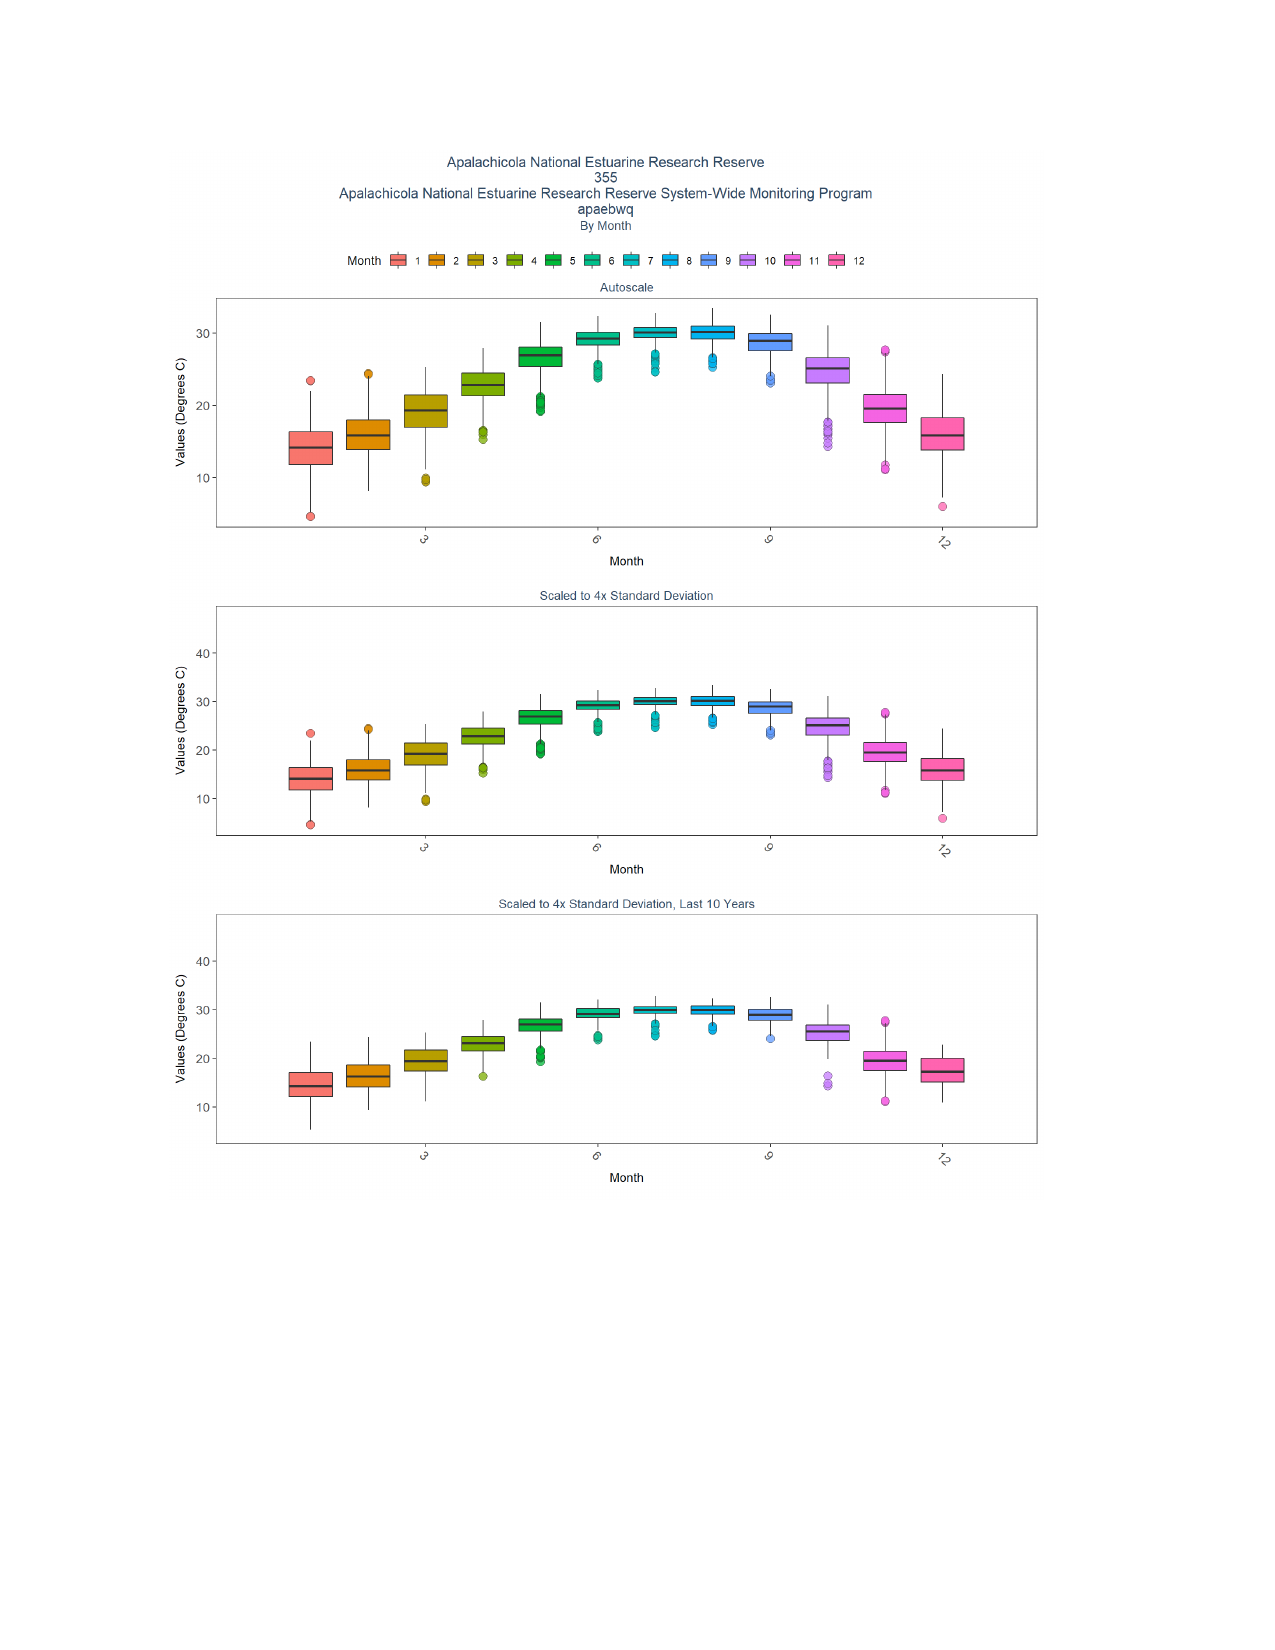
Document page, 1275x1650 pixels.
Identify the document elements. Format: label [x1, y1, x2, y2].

picture [168, 150, 1044, 1200]
